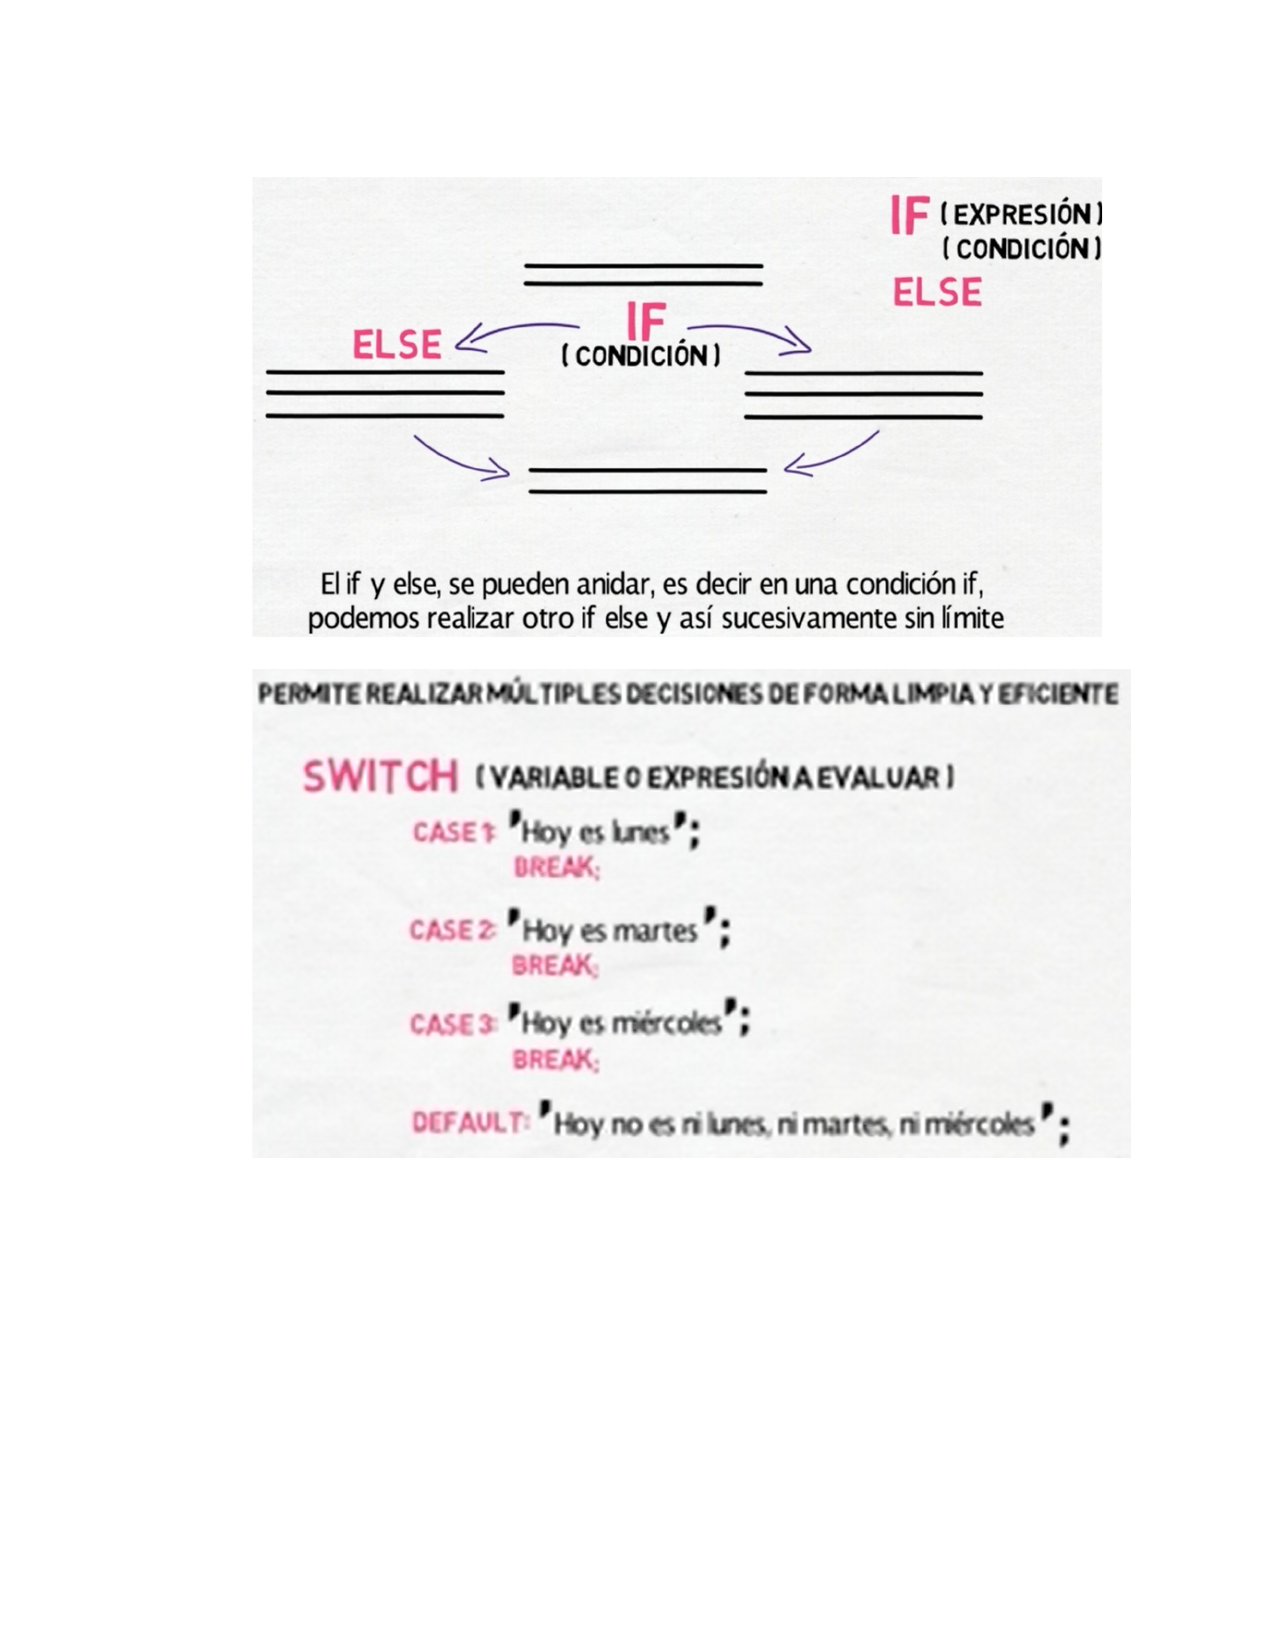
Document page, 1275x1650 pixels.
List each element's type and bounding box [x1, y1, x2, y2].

picture [252, 669, 1131, 1158]
picture [252, 177, 1103, 637]
